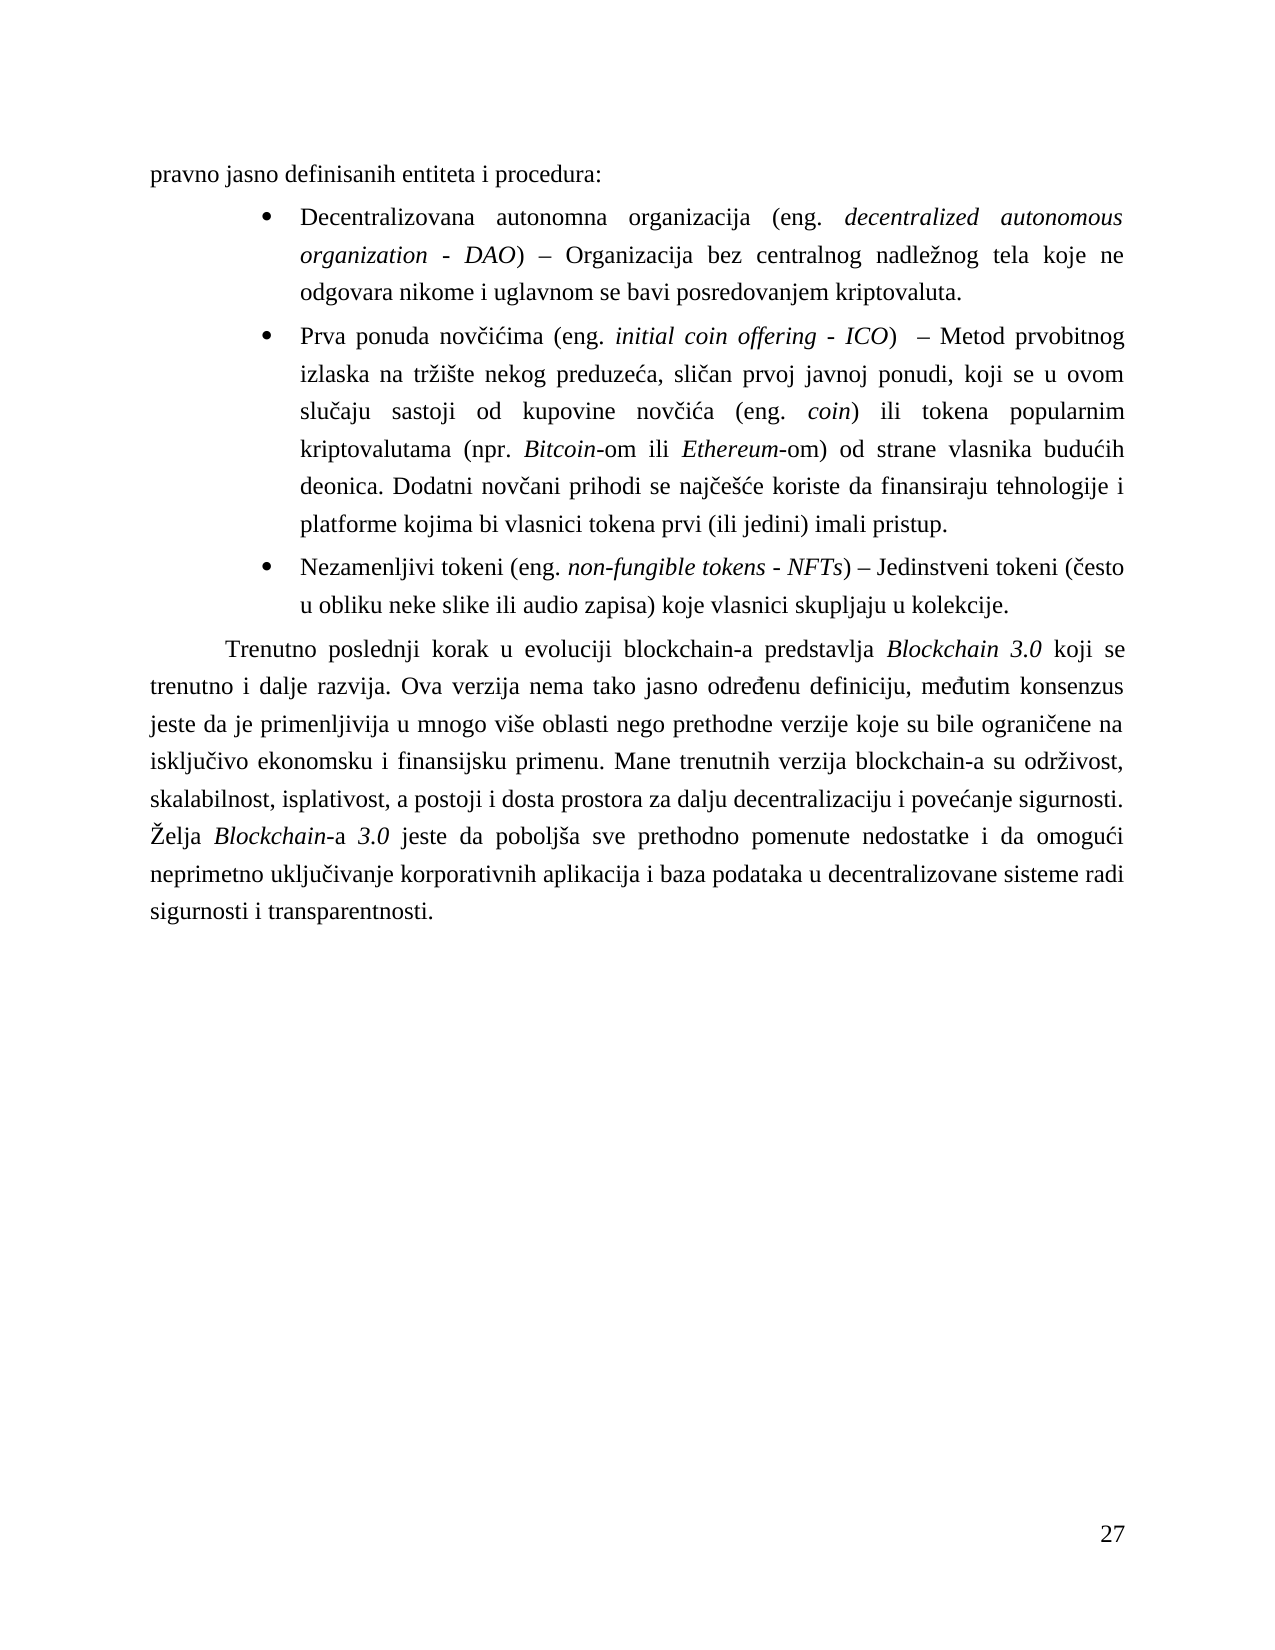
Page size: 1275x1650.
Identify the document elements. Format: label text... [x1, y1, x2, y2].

list Nezamenljivi tokeni (eng. non-fungible tokens - NFTs) – Jedinstveni tokeni (često u obliku neke slike ili audio zapisa) koje vlasnici skupljaju u kolekcije. [262, 544, 1125, 619]
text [150, 150, 1125, 187]
list Decentralizovana autonomna organizacija (eng. decentralized autonomous organization - DAO) – Organizacija bez centralnog nadležnog tela koje ne odgovara nikome i uglavnom se bavi posredovanjem kriptovaluta. [262, 194, 1125, 306]
text Trenutno poslednji korak u evoluciji blockchain-a predstavlja Blockchain 3.0 koji se trenutno i dalje razvija. Ova verzija nema tako jasno određenu definiciju, međutim konsenzus jeste da je primenljivija u mnogo više oblasti nego prethodne verzije koje su bile ograničene na isključivo ekonomsku i finansijsku primenu. Mane trenutnih verzija blockchain-a su održivost, skalabilnost, isplativost, a postoji i dosta prostora za dalju decentralizaciju i povećanje sigurnosti. Želja Blockchain-a 3.0 jeste da poboljša sve prethodno pomenute nedostatke i da omogući neprimetno uključivanje korporativnih aplikacija i baza podataka u decentralizovane sisteme radi sigurnosti i transparentnosti. [150, 625, 1125, 925]
list Prva ponuda novčićima (eng. initial coin offering - ICO) – Metod prvobitnog izlaska na tržište nekog preduzeća, sličan prvoj javnoj ponudi, koji se u ovom slučaju sastoji od kupovine novčića (eng. coin) ili tokena popularnim kriptovalutama (npr. Bitcoin-om ili Ethereum-om) od strane vlasnika budućih deonica. Dodatni novčani prihodi se najčešće koriste da finansiraju tehnologije i platforme kojima bi vlasnici tokena prvi (ili jedini) imali pristup. [262, 312, 1125, 537]
